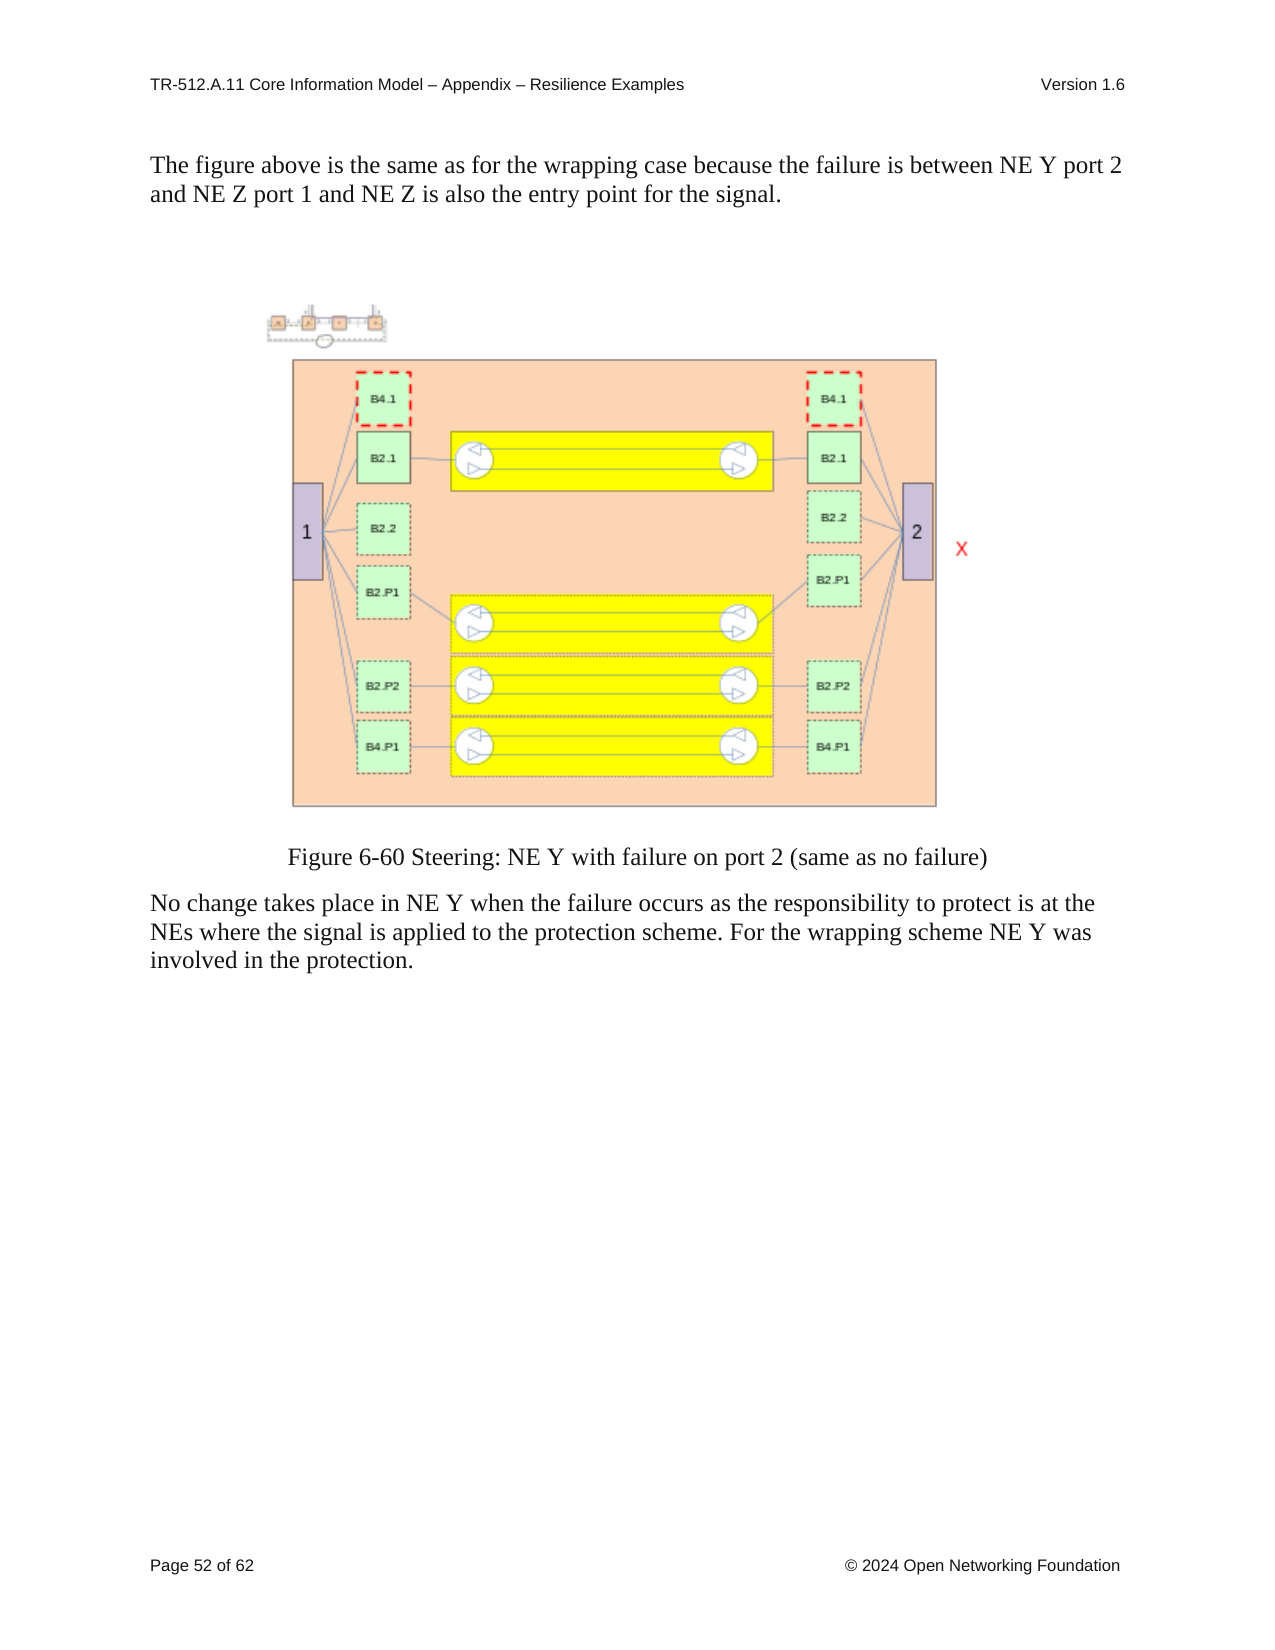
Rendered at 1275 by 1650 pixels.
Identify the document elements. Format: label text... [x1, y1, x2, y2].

text The figure above is the same as for the wrapping case because the failure is between NE Y port 2 and NE Z port 1 and NE Z is also the entry point for the signal. [150, 150, 1125, 207]
text No change takes place in NE Y when the failure occurs as the responsibility to protect is at the NEs where the signal is applied to the protection scheme. For the wrapping scheme NE Y was involved in the protection. [150, 888, 1125, 974]
